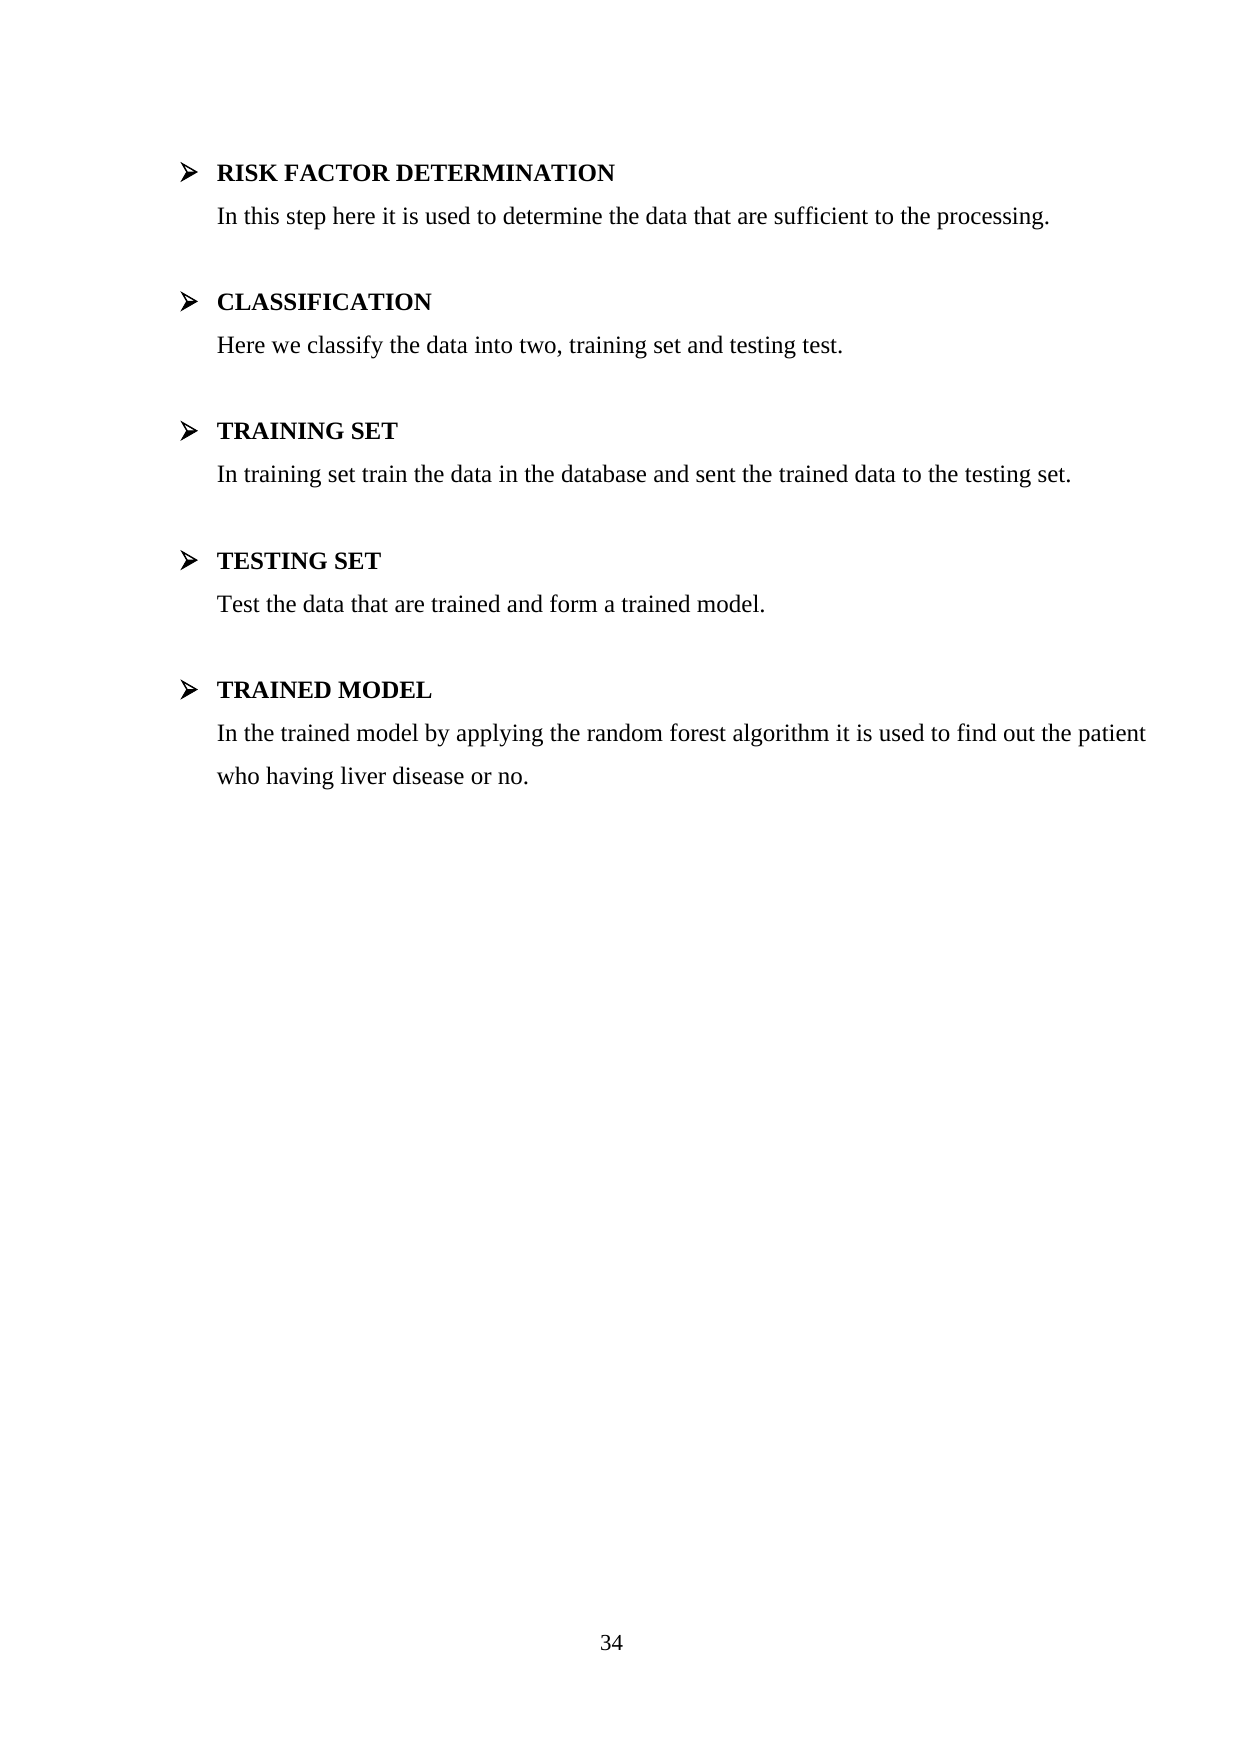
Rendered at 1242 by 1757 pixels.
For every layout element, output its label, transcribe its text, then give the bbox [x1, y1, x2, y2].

list Test the data that are trained and form a trained model. [217, 589, 1173, 618]
list TESTING SET [179, 546, 1173, 574]
list Here we classify the data into two, training set and testing test. [217, 330, 1173, 359]
list TRAINED MODEL [179, 675, 1173, 704]
list In this step here it is used to determine the data that are sufficient to the processing. [217, 201, 1173, 229]
list In the trained model by applying the random forest algorithm it is used to find out the patient who having liver disease or no. [217, 718, 1173, 790]
list TRAINING SET [179, 416, 1173, 445]
list In training set train the data in the database and sent the trained data to the testing set. [217, 459, 1173, 488]
list RISK FACTOR DETERMINATION [179, 158, 1173, 186]
list CLASSIFICATION [179, 287, 1173, 316]
